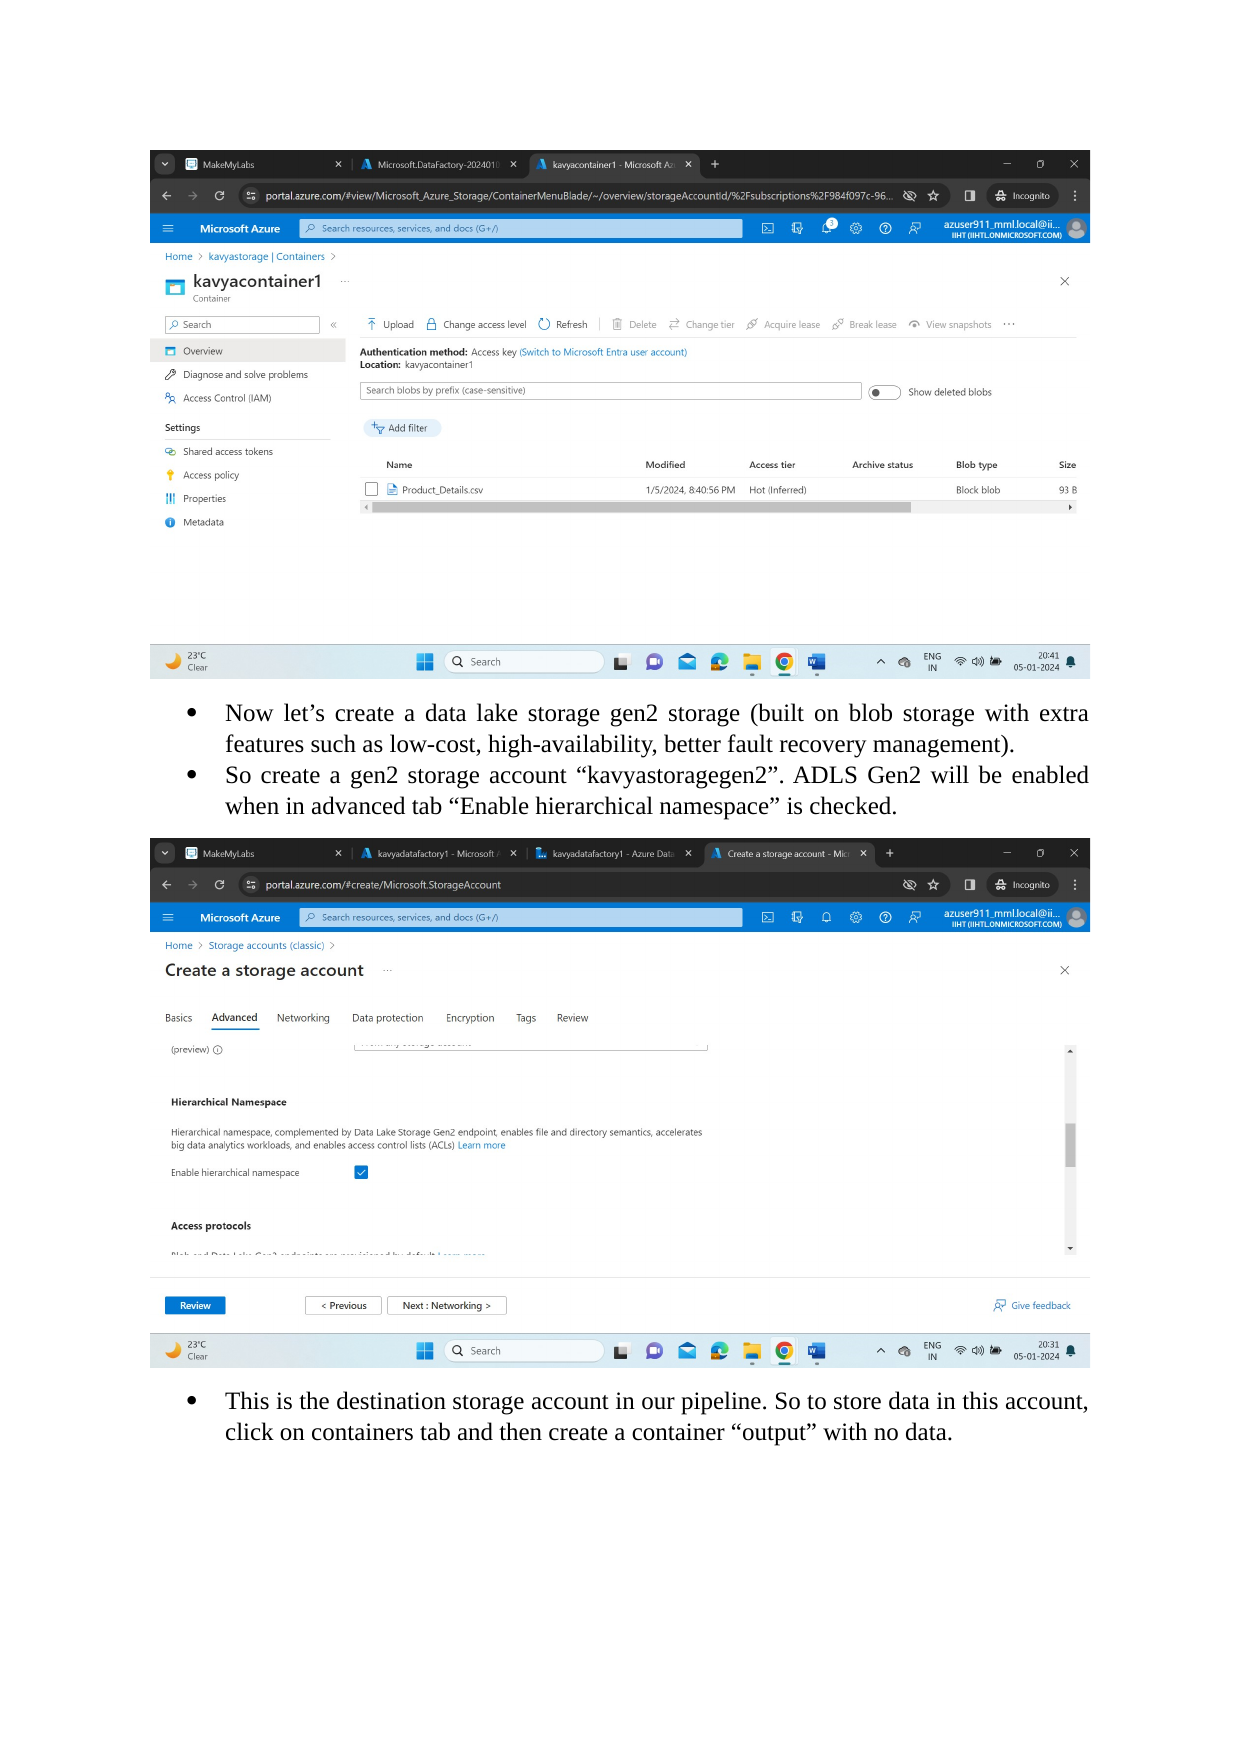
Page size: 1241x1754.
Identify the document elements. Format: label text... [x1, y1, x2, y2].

list Now let’s create a data lake storage gen2 storage (built on blob storage with extra features such as low-cost, high-availability, better fault recovery management). [187, 698, 1090, 757]
picture [150, 150, 1091, 679]
list This is the destination storage account in our pipeline. So to store data in this account, click on containers tab and then create a container “output” with no data. [187, 1386, 1090, 1446]
list So create a gen2 storage account “kavyastoragegen2”. ADLS Gen2 will be enabled when in advanced tab “Enable hierarchical namespace” is checked. [187, 760, 1090, 819]
picture [150, 838, 1091, 1368]
